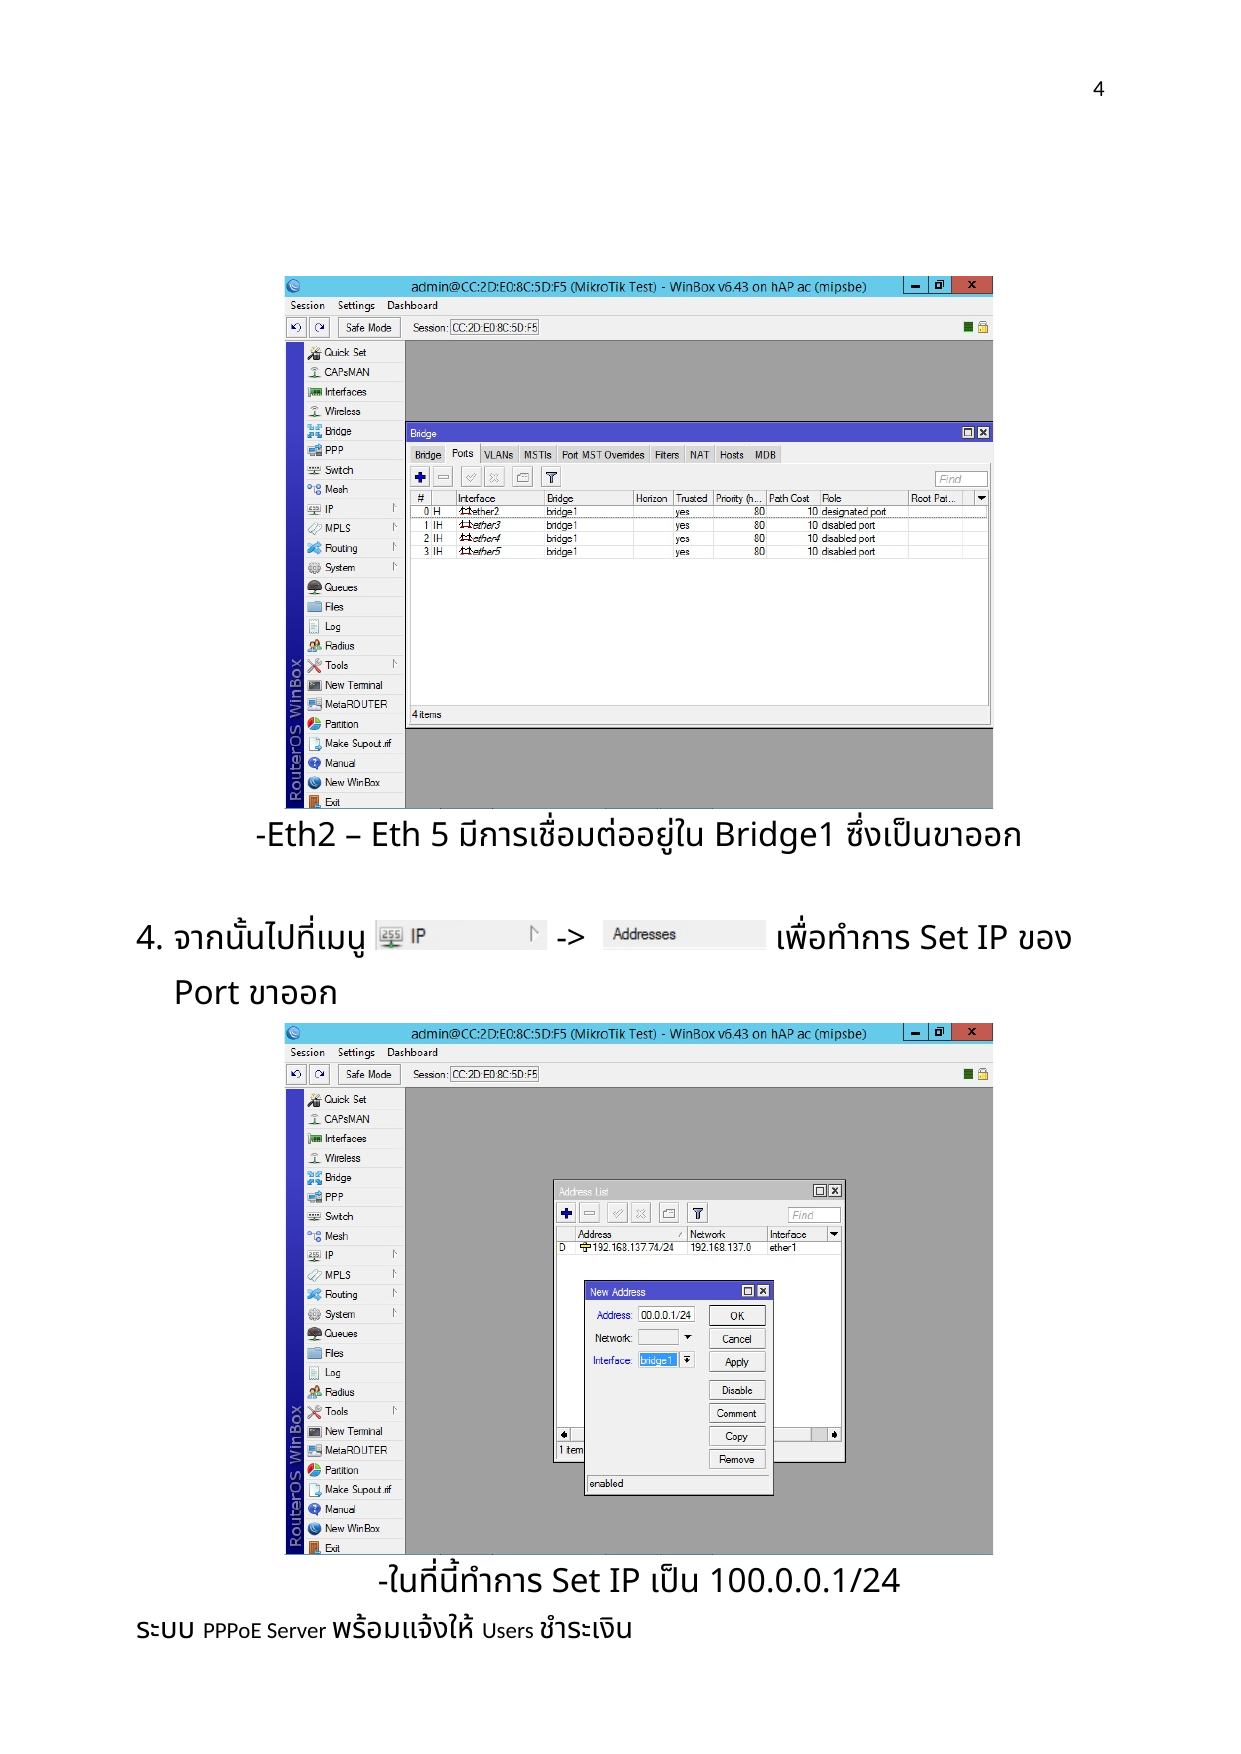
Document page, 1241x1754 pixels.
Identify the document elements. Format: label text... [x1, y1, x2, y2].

picture [284, 1023, 994, 1555]
picture [284, 276, 994, 809]
list -ในที่นี้ทำการ Set IP เป็น 100.0.0.1/24 [173, 1557, 1104, 1608]
picture [603, 920, 767, 950]
list จากนั้นไปที่เมนู -> เพื่อทำการ Set IP ของ Port ขาออก [136, 914, 1104, 1019]
picture [375, 920, 548, 950]
list -Eth2 – Eth 5 มีการเชื่อมต่ออยู่ใน Bridge1 ซึ่งเป็นขาออก [173, 811, 1104, 861]
